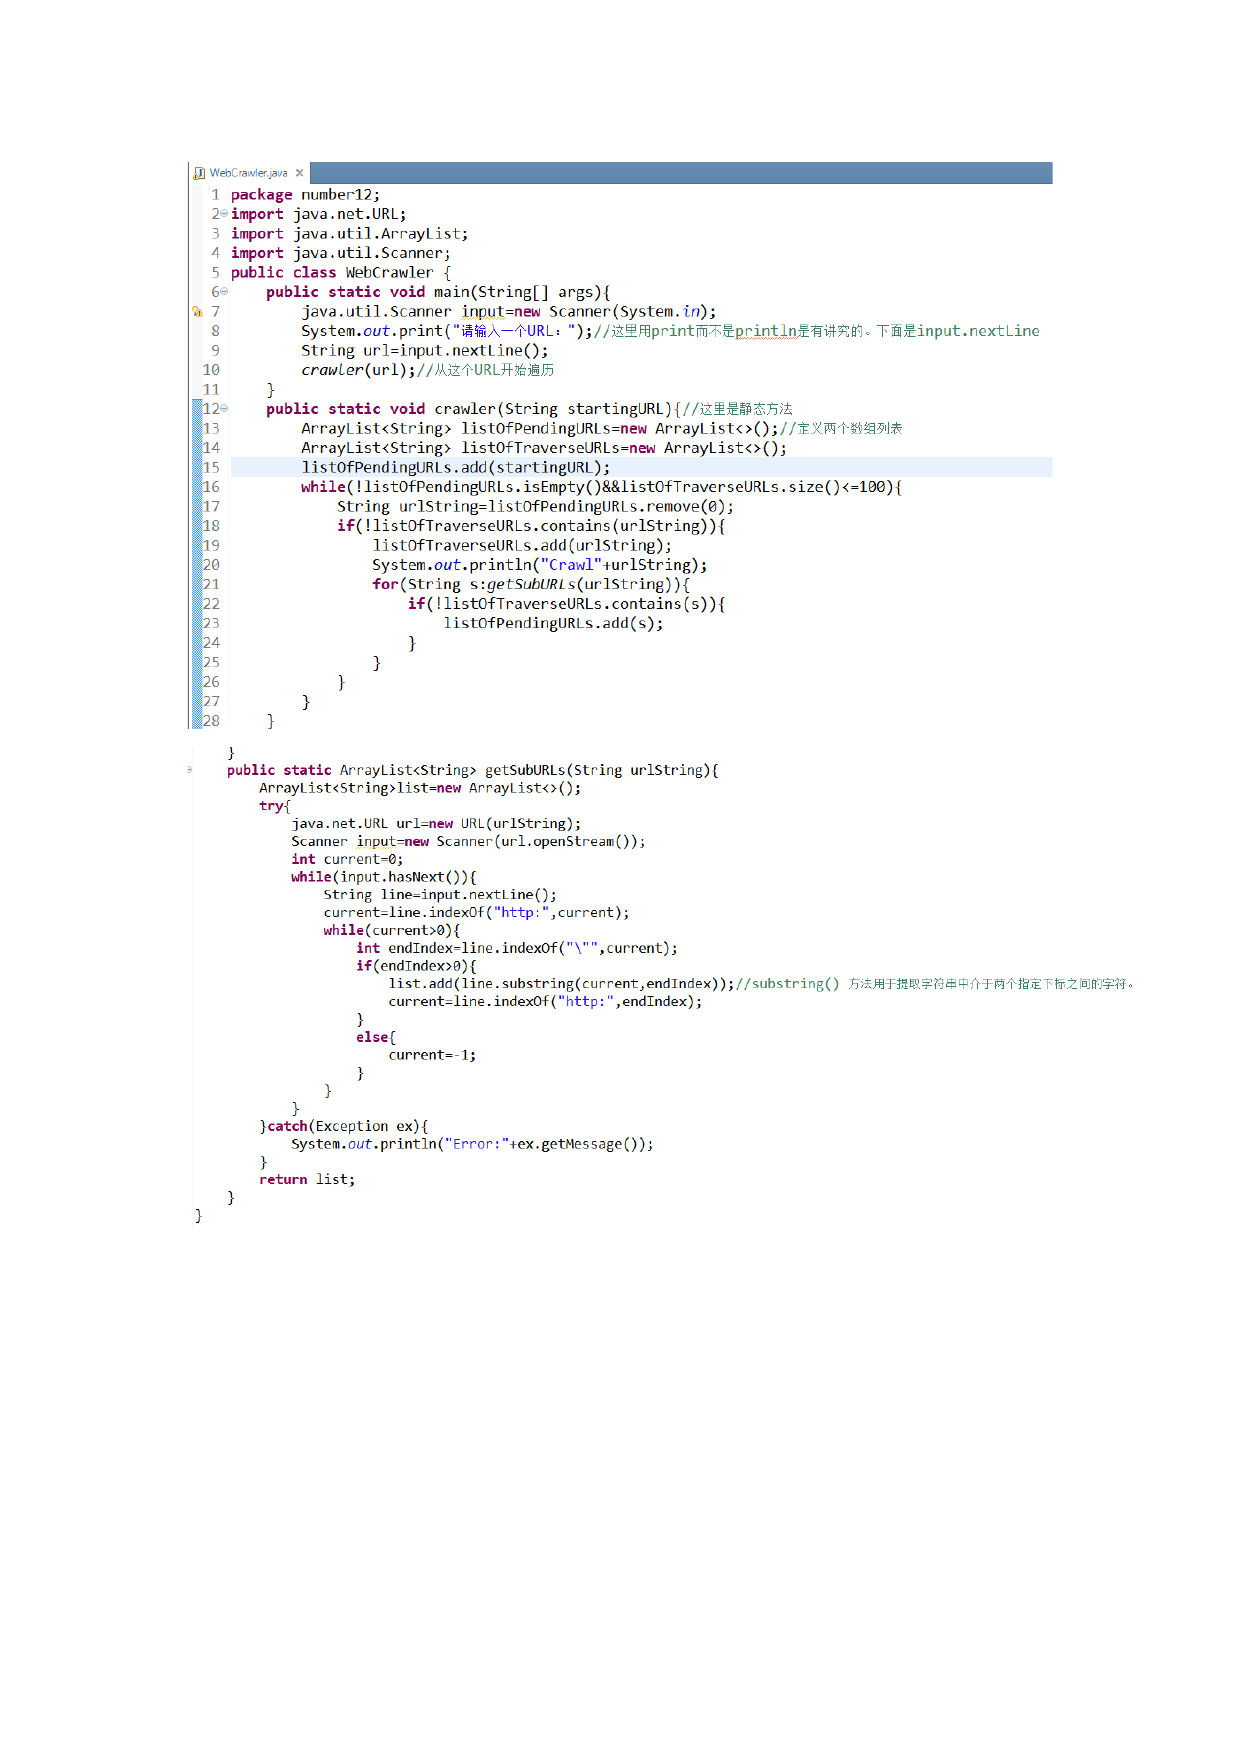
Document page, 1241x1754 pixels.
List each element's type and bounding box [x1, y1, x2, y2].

picture [187, 747, 1135, 1229]
picture [187, 162, 1053, 729]
